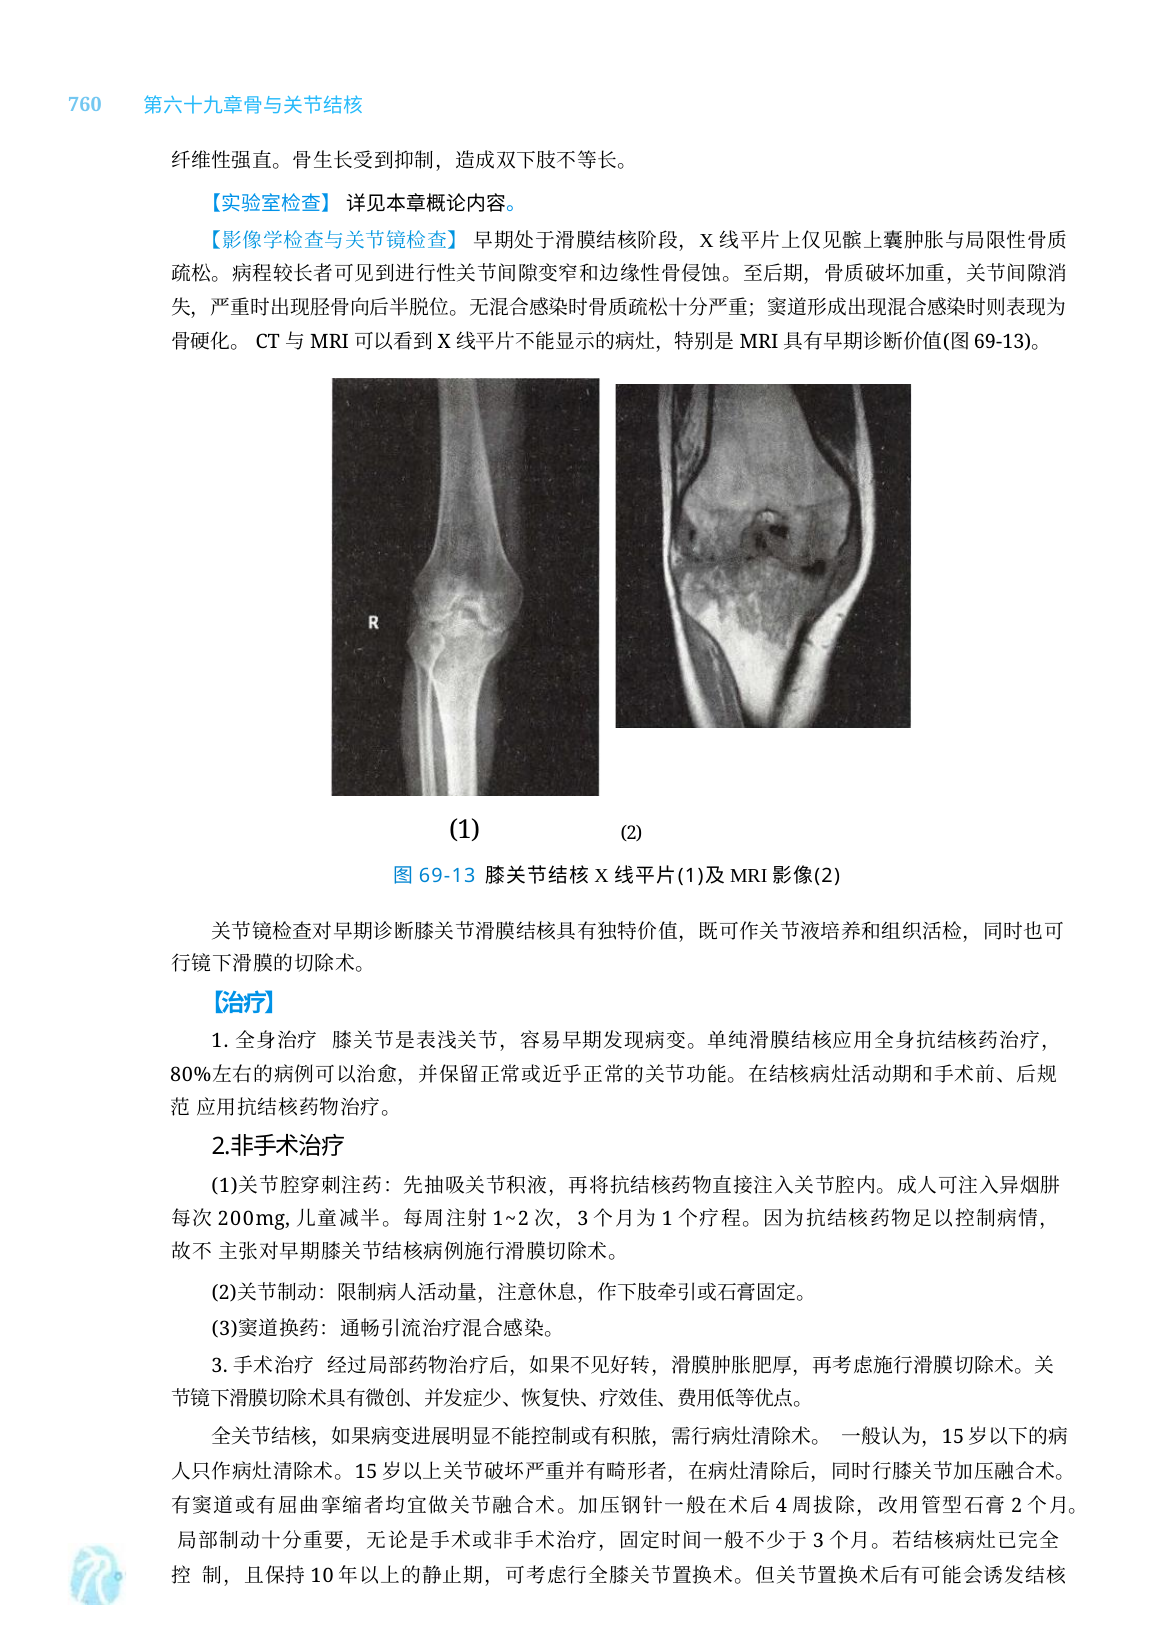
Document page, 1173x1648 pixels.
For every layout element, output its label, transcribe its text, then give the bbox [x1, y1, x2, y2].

text 760 第六十九章骨与关节结核 [68, 92, 1076, 117]
text (3)窦道换药：通畅引流治疗混合感染。 [211, 1314, 1076, 1341]
text 【治疗】 [200, 986, 1076, 1018]
text (1) (2) [449, 811, 1076, 845]
picture [615, 384, 912, 728]
picture [290, 233, 299, 241]
picture [367, 237, 379, 249]
text 图69-13 膝关节结核X 线平片(1)及MRI 影像(2) [394, 861, 1076, 887]
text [171, 1421, 1076, 1588]
picture [264, 237, 282, 246]
picture [330, 378, 600, 796]
text (1)关节腔穿刺注药：先抽吸关节积液，再将抗结核药物直接注入关节腔内。成人可注入异烟肼 每次200mg, 儿童减半。每周注射1~2次，3个月为1个疗程。因为抗结核药物足以控制病情，故不 主张对早期膝关节结核病例施行滑膜切除术。 [171, 1169, 1067, 1264]
text 3. 手术治疗 经过局部药物治疗后，如果不见好转，滑膜肿胀肥厚，再考虑施行滑膜切除术。关 节镜下滑膜切除术具有微创、并发症少、恢复快、疗效佳、费用低等优点。 [171, 1350, 1069, 1411]
text 1. 全身治疗 膝关节是表浅关节，容易早期发现病变。单纯滑膜结核应用全身抗结核药治疗， 80%左右的病例可以治愈，并保留正常或近乎正常的关节功能。在结核病灶活动期和手术前、后规范 应用抗结核药物治疗。 [170, 1025, 1076, 1120]
picture [67, 1543, 127, 1605]
picture [393, 230, 404, 237]
picture [290, 244, 302, 248]
picture [387, 235, 393, 246]
picture [413, 233, 422, 241]
text (2)关节制动：限制病人活动量，注意休息，作下肢牵引或石膏固定。 [211, 1278, 1076, 1304]
text 2.非手术治疗 [211, 1129, 1076, 1161]
picture [373, 230, 384, 236]
picture [413, 244, 425, 248]
text 纤维性强直。骨生长受到抑制，造成双下肢不等长。 [171, 155, 1076, 189]
text 【影像学检查与关节镜检查】 早期处于滑膜结核阶段，X 线平片上仅见髌上囊肿胀与局限性骨质 疏松。病程较长者可见到进行性关节间隙变窄和边缘性骨侵蚀。至后期，骨质破坏加重，关节间隙消 失，严重时出现胫骨向后半脱位。无混合感染时骨质疏松十分严重；窦道形成出现混合感染时则表现为 骨硬化。 CT 与 MRI 可以看到X 线平片不能显示的病灶，特别是 MRI 具有早期诊断价值(图69-13)。 [171, 224, 1068, 354]
text 【实验室检查】 详见本章概论内容。 [201, 189, 1076, 215]
text 关节镜检查对早期诊断膝关节滑膜结核具有独特价值，既可作关节液培养和组织活检，同时也可 行镜下滑膜的切除术。 [171, 916, 1067, 976]
